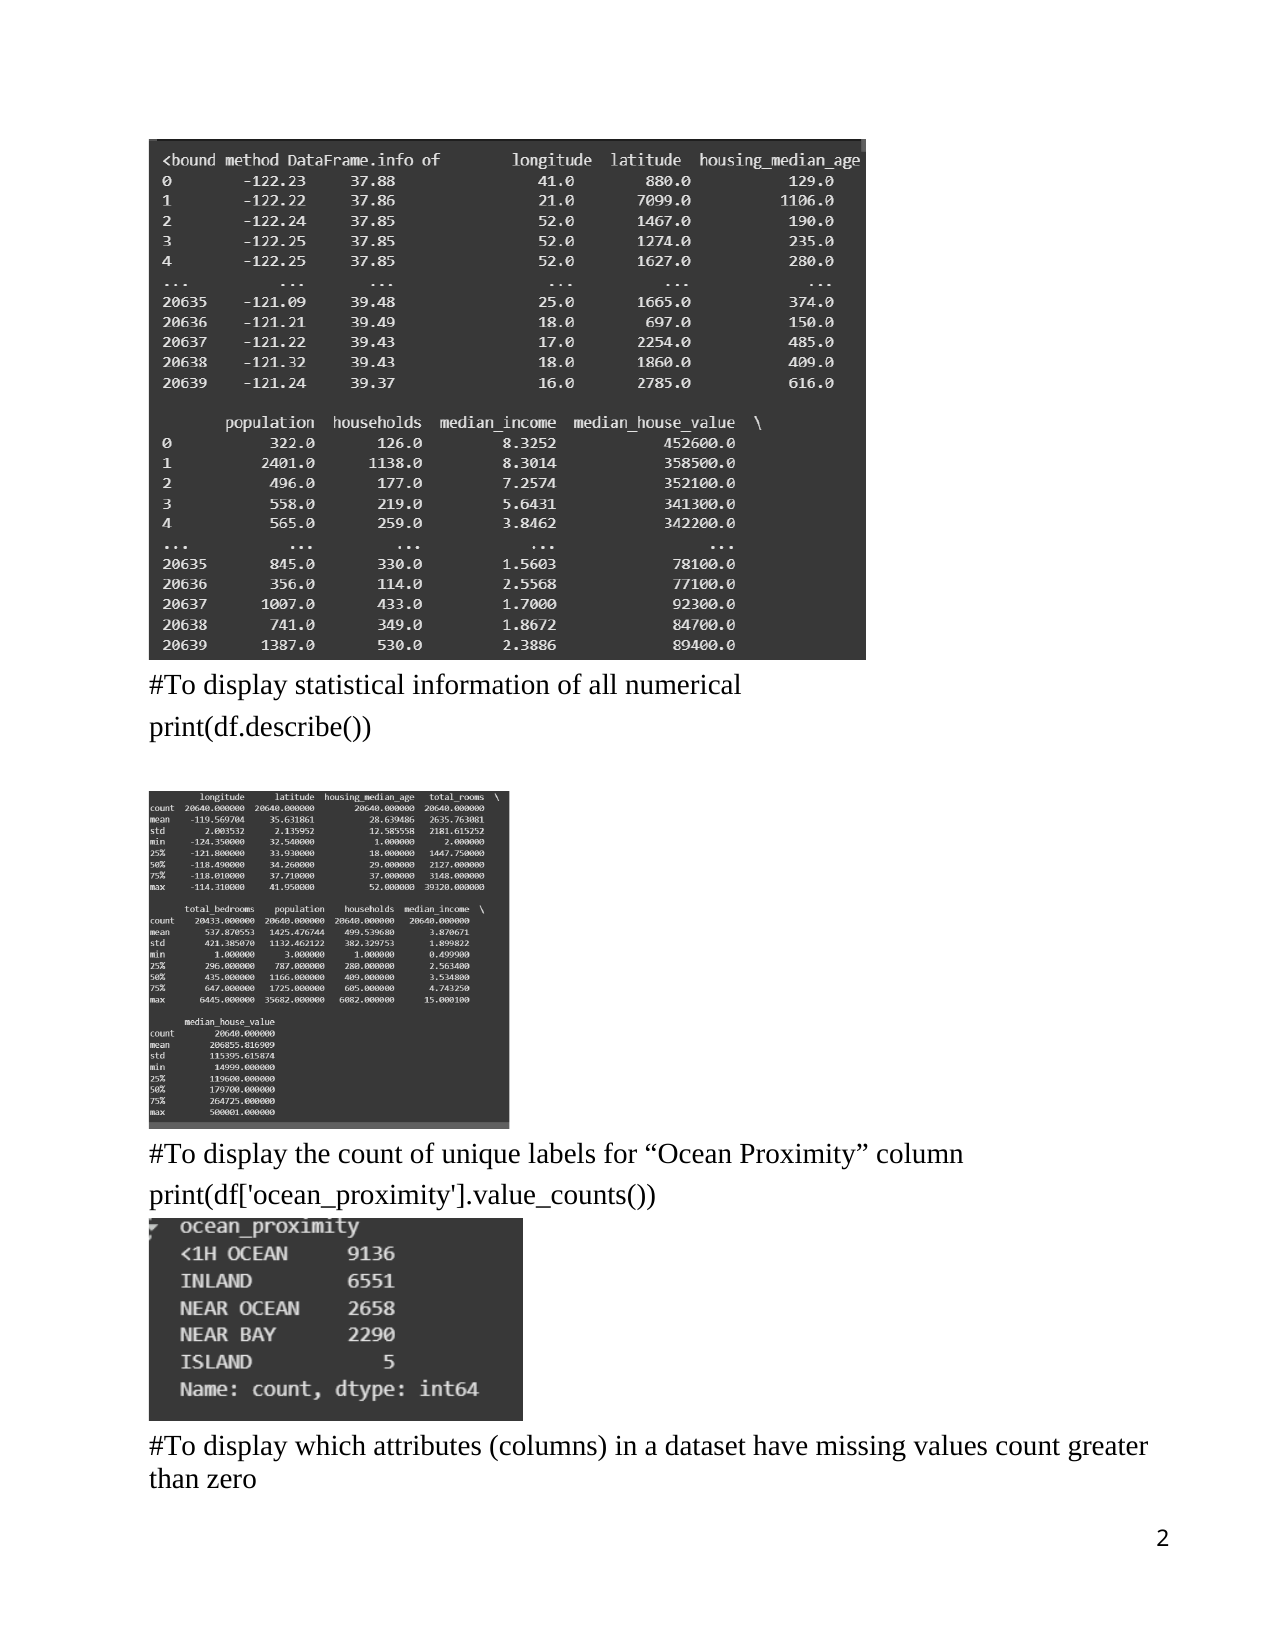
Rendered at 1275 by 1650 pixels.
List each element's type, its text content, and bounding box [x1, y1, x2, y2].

text #To display the count of unique labels for “Ocean Proximity” column [149, 1136, 1162, 1169]
picture [148, 1218, 523, 1421]
text print(df.describe()) [149, 709, 1162, 742]
picture [148, 791, 510, 1129]
text #To display which attributes (columns) in a dataset have missing values count greater than zero [149, 1428, 1162, 1495]
text #To display statistical information of all numerical [149, 667, 1162, 701]
picture [148, 139, 866, 660]
text print(df['ocean_proximity'].value_counts()) [149, 1177, 1162, 1211]
